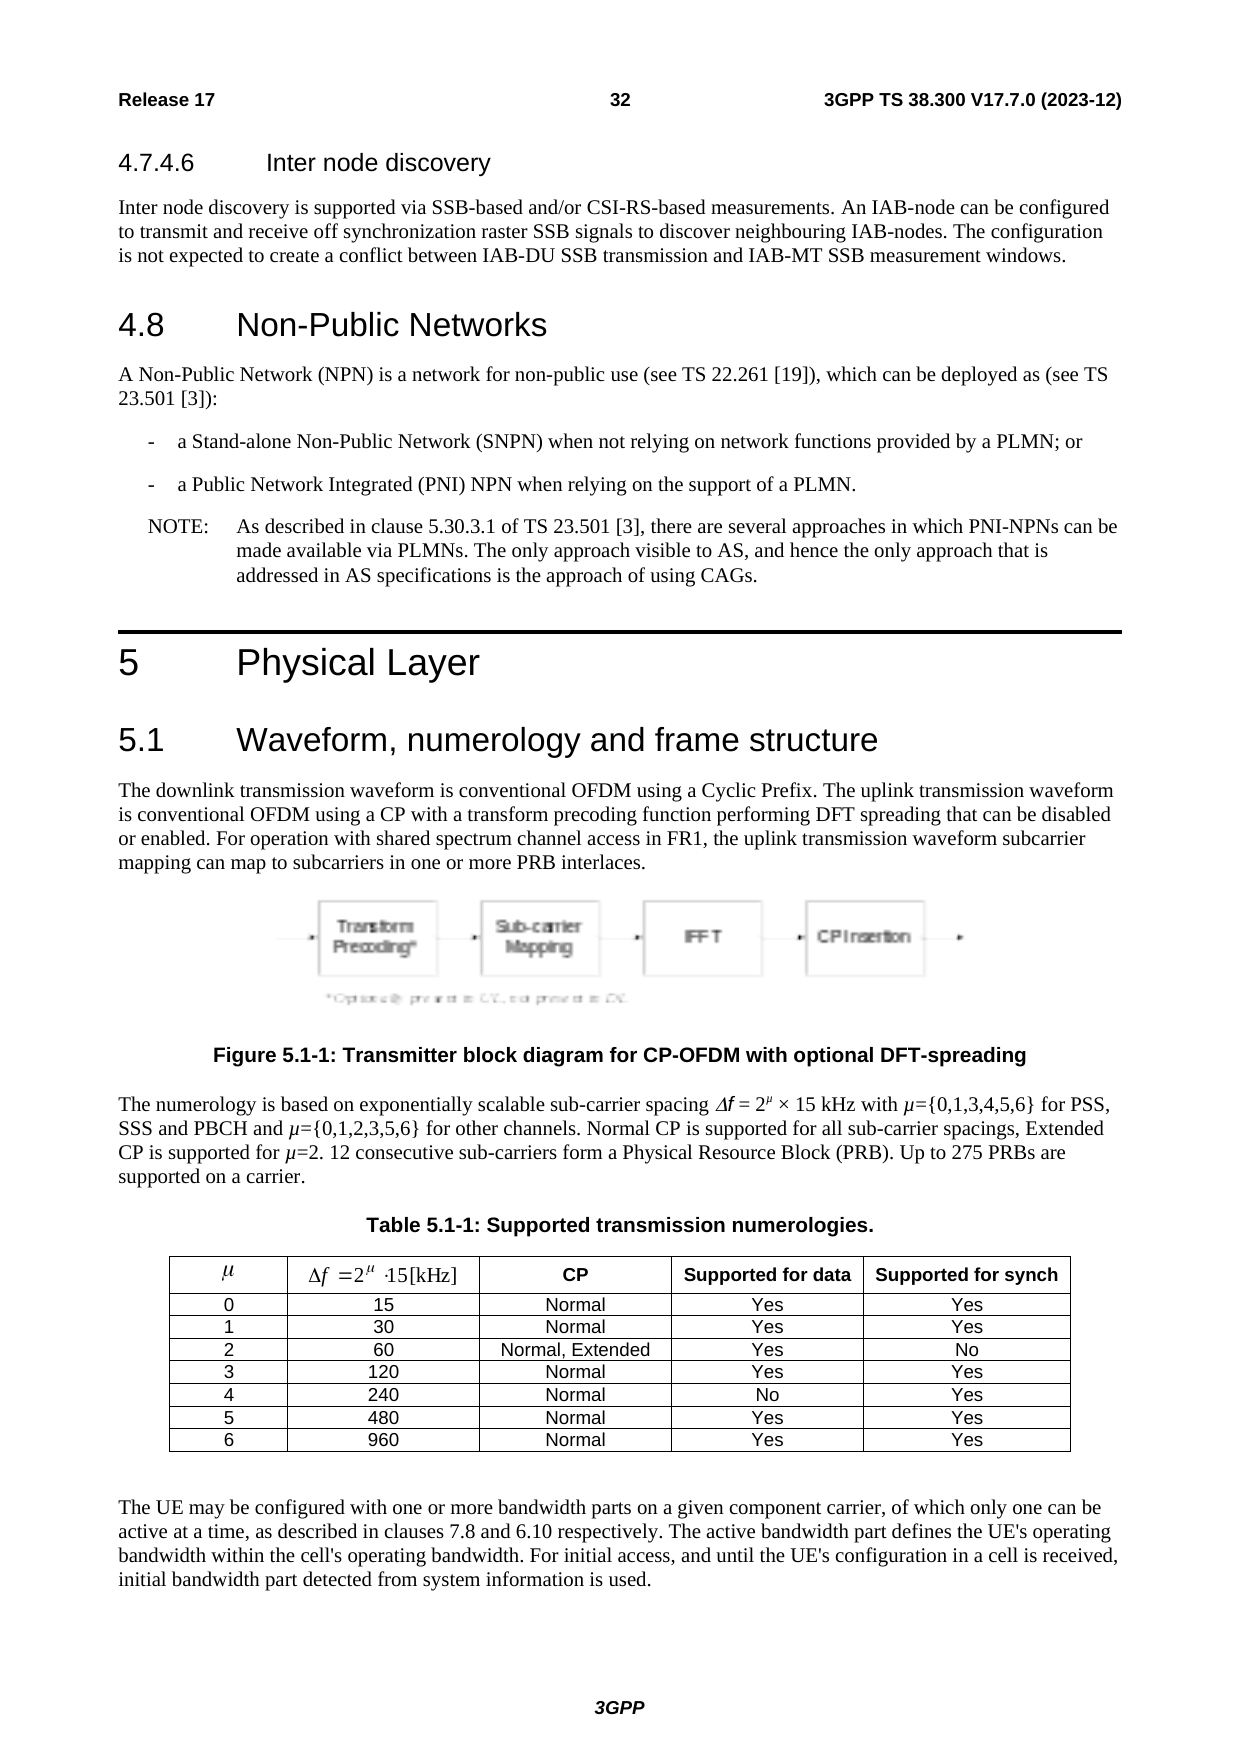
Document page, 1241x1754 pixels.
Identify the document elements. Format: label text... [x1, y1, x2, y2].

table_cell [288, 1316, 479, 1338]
text Inter node discovery is supported via SSB-based and/or CSI-RS-based measurements. An IAB-node can be configured to transmit and receive off synchronization raster SSB signals to discover neighbouring IAB-nodes. The configuration is not expected to create a conflict between IAB-DU SSB transmission and IAB-MT SSB measurement windows. [118, 195, 1122, 267]
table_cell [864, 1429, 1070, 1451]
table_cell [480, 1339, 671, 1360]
text - a Public Network Integrated (PNI) NPN when relying on the support of a PLMN. [148, 472, 1122, 496]
subtitle 4.8 Non-Public Networks [118, 305, 1122, 343]
text The numerology is based on exponentially scalable sub-carrier spacing f = 2µ × 15 kHz with µ={0,1,3,4,5,6} for PSS, SSS and PBCH and µ={0,1,2,3,5,6} for other channels. Normal CP is supported for all sub-carrier spacings, Extended CP is supported for µ=2. 12 consecutive sub-carriers form a Physical Resource Block (PRB). Up to 275 PRBs are supported on a carrier. [118, 1091, 1122, 1188]
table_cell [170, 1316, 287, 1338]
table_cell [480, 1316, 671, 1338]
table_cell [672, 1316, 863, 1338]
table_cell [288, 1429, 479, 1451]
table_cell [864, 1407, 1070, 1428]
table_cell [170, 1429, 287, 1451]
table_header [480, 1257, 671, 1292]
text A Non-Public Network (NPN) is a network for non-public use (see TS 22.261 [19]), which can be deployed as (see TS 23.501 [3]): [118, 362, 1122, 410]
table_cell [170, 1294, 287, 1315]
subtitle 5 Physical Layer [118, 634, 1122, 683]
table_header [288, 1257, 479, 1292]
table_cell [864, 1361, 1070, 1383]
subtitle 5.1 Waveform, numerology and frame structure [118, 720, 1122, 759]
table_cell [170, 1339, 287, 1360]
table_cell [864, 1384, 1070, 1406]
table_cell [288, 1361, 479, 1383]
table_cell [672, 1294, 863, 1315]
subtitle 4.7.4.6 Inter node discovery [118, 147, 1122, 176]
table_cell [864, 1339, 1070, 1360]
text NOTE: As described in clause 5.30.3.1 of TS 23.501 [3], there are several approaches in which PNI-NPNs can be made available via PLMNs. The only approach visible to AS, and hence the only approach that is addressed in AS specifications is the approach of using CAGs. [148, 514, 1122, 587]
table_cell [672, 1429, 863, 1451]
text Table 5.1-1: Supported transmission numerologies. [118, 1213, 1122, 1237]
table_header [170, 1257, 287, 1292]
text The downlink transmission waveform is conventional OFDM using a Cyclic Prefix. The uplink transmission waveform is conventional OFDM using a CP with a transform precoding function performing DFT spreading that can be disabled or enabled. For operation with shared spectrum channel access in FR1, the uplink transmission waveform subcarrier mapping can map to subcarriers in one or more PRB interlaces. [118, 777, 1122, 874]
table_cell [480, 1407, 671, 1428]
text - a Stand-alone Non-Public Network (SNPN) when not relying on network functions provided by a PLMN; or [148, 429, 1122, 453]
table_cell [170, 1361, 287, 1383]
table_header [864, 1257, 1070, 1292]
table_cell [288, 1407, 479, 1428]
text The UE may be configured with one or more bandwidth parts on a given component carrier, of which only one can be active at a time, as described in clauses 7.8 and 6.10 respectively. The active bandwidth part defines the UE's operating bandwidth within the cell's operating bandwidth. For initial access, and until the UE's configuration in a cell is received, initial bandwidth part detected from system information is used. [118, 1494, 1122, 1591]
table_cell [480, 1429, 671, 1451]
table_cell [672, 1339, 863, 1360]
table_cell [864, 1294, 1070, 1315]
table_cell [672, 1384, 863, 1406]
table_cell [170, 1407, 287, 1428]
text Figure 5.1-1: Transmitter block diagram for CP-OFDM with optional DFT-spreading [118, 1042, 1122, 1066]
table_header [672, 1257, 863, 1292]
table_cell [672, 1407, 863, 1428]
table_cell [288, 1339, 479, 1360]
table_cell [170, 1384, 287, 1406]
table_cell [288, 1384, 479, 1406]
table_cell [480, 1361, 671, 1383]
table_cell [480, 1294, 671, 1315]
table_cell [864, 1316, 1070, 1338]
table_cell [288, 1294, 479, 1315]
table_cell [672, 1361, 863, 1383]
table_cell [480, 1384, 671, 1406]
